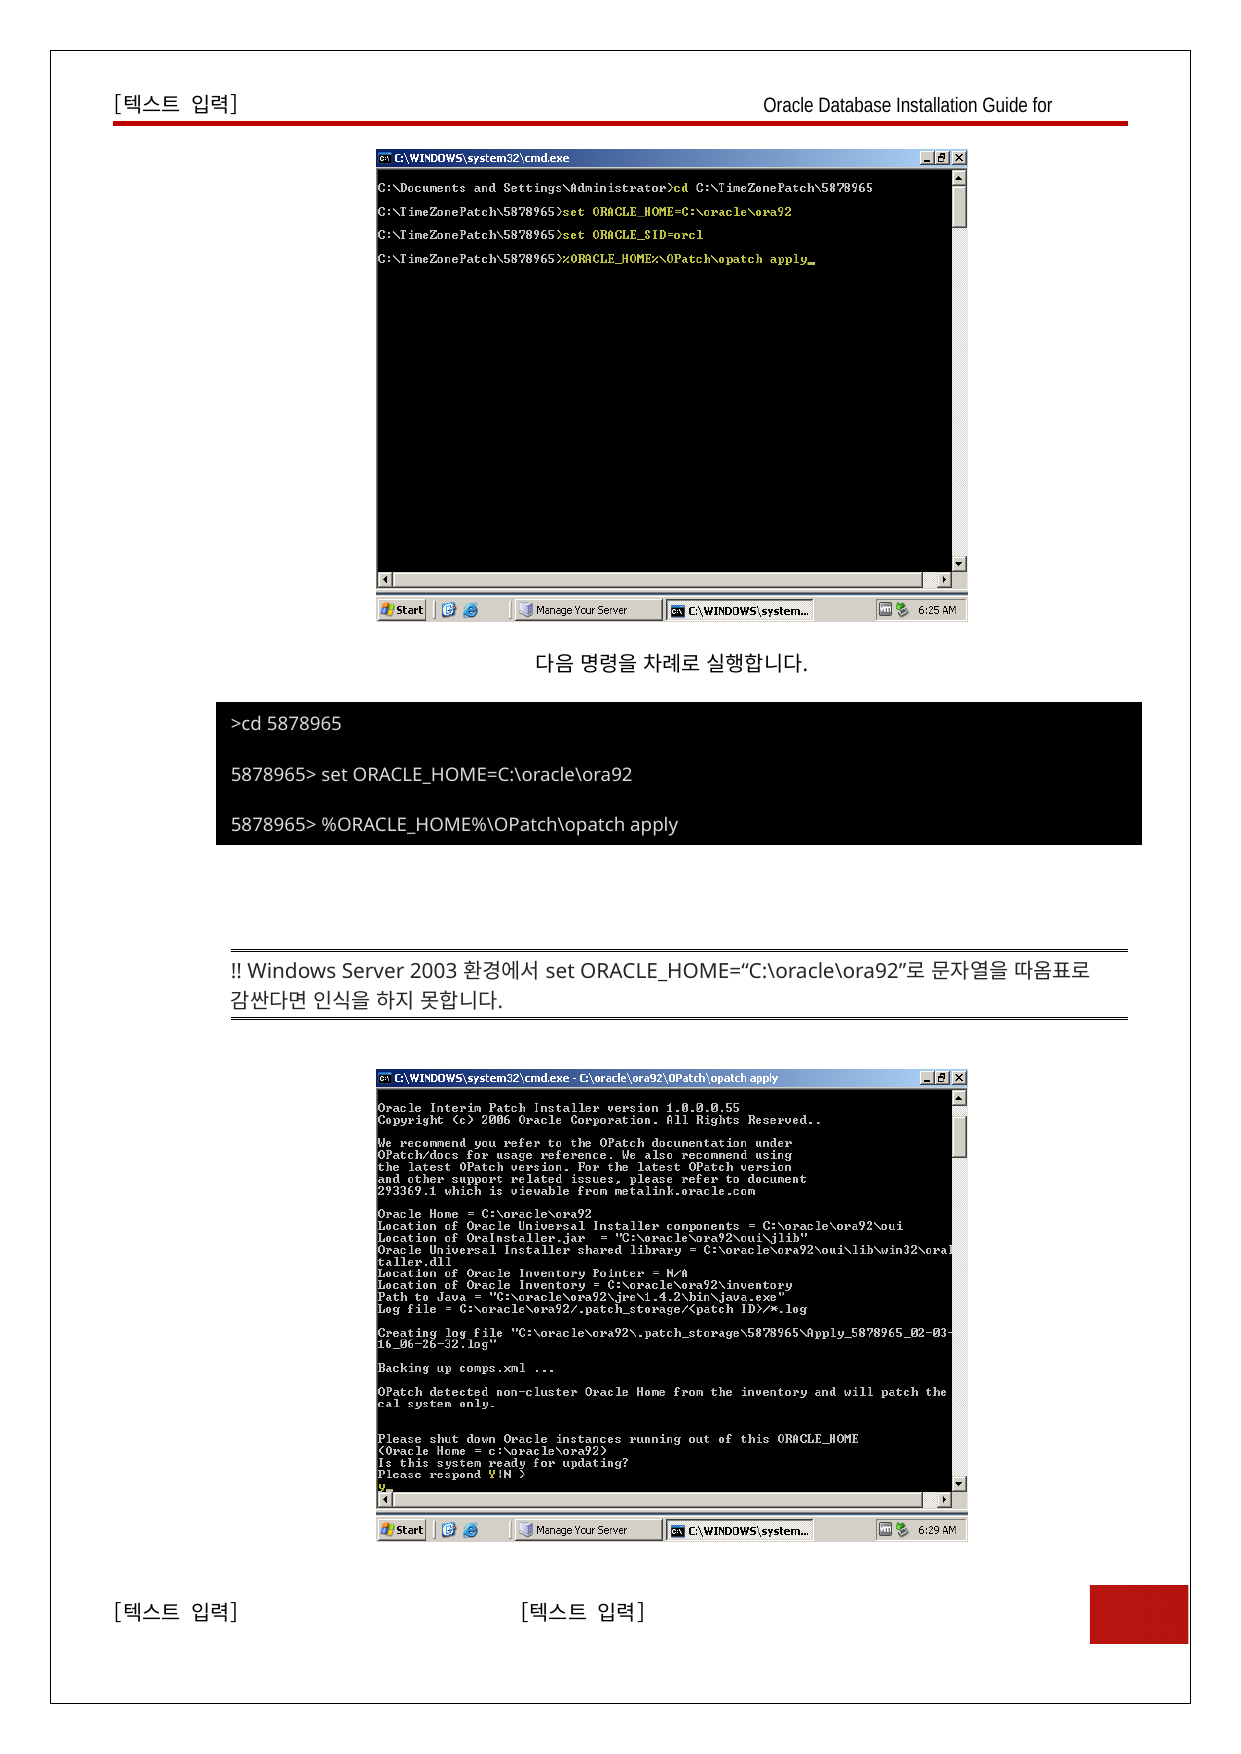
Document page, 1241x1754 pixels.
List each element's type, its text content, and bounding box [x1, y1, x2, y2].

text 5878965> set ORACLE_HOME=C:\oracle\ora92 [222, 753, 1136, 787]
picture [376, 149, 968, 622]
text 다음 명령을 차례로 실행합니다. [216, 647, 1128, 677]
picture [376, 1069, 968, 1542]
text 5878965> %ORACLE_HOME%\OPatch\opatch apply [222, 803, 1136, 839]
text !! Windows Server 2003 환경에서 set ORACLE_HOME=“C:\oracle\ora92”로 문자열을 따옴표로 감싼다면 인식을 하지 못합니다. [231, 952, 1128, 1017]
text >cd 5878965 [222, 709, 1136, 736]
picture [1089, 1585, 1189, 1644]
